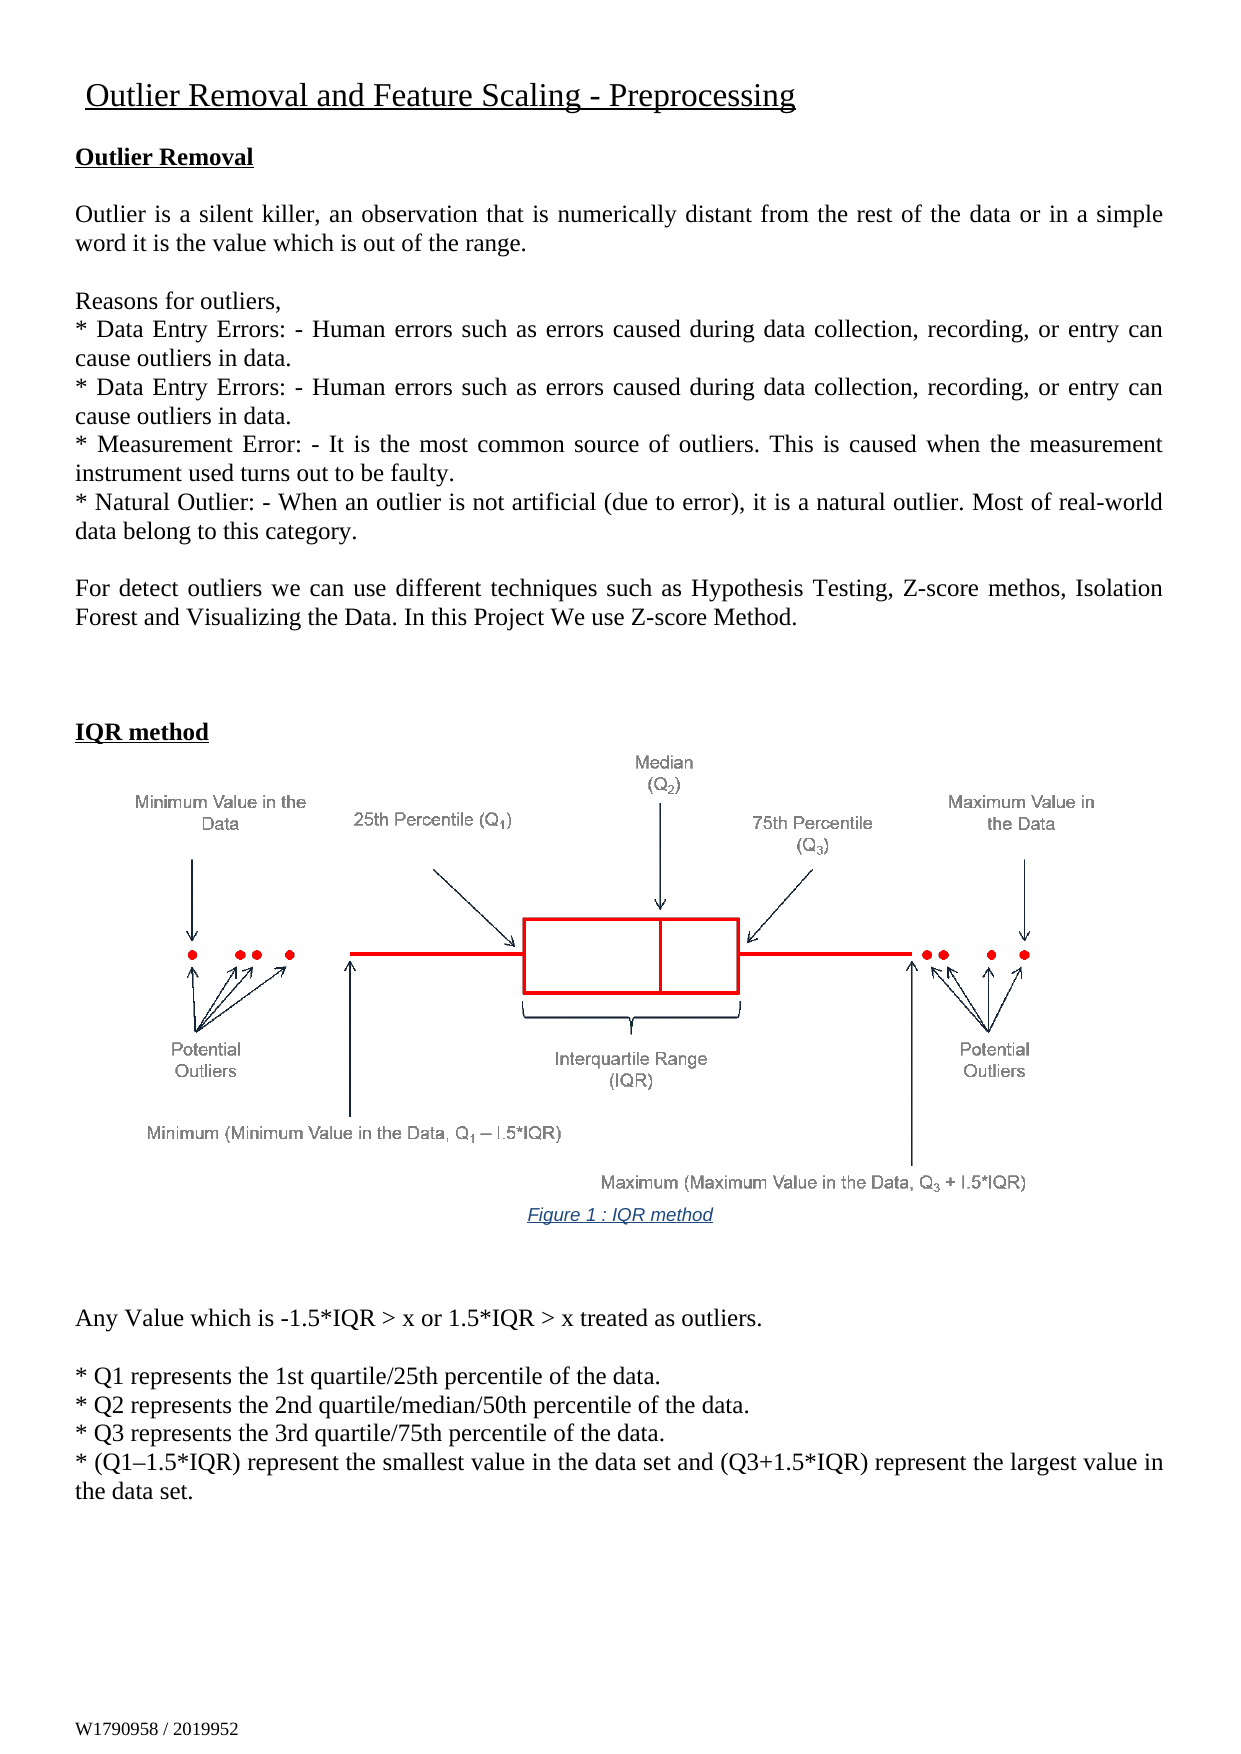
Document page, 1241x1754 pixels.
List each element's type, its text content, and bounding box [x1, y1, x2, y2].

text * Data Entry Errors: - Human errors such as errors caused during data collection, recording, or entry can cause outliers in data. [75, 372, 1165, 429]
subtitle Outlier Removal and Feature Scaling - Preprocessing [85, 75, 1165, 113]
text * Q2 represents the 2nd quartile/median/50th percentile of the data. [75, 1390, 1165, 1418]
text Outlier is a silent killer, an observation that is numerically distant from the rest of the data or in a simple word it is the value which is out of the range. [75, 199, 1165, 257]
text * Q1 represents the 1st quartile/25th percentile of the data. [75, 1361, 1165, 1390]
text Outlier Removal [75, 142, 1165, 171]
text Any Value which is -1.5*IQR > x or 1.5*IQR > x treated as outliers. [75, 1303, 1165, 1332]
text * Q3 represents the 3rd quartile/75th percentile of the data. [75, 1418, 1165, 1447]
text For detect outliers we can use different techniques such as Hypothesis Testing, Z-score methos, Isolation Forest and Visualizing the Data. In this Project We use Z-score Method. [75, 573, 1165, 631]
text * Data Entry Errors: - Human errors such as errors caused during data collection, recording, or entry can cause outliers in data. [75, 314, 1165, 372]
text * Natural Outlier: - When an outlier is not artificial (due to error), it is a natural outlier. Most of real-world data belong to this category. [75, 487, 1165, 544]
text Reasons for outliers, [75, 286, 1165, 314]
text * (Q1–1.5*IQR) represent the smallest value in the data set and (Q3+1.5*IQR) represent the largest value in the data set. [75, 1447, 1165, 1505]
text Figure 1 : IQR method [75, 1203, 1165, 1225]
text IQR method [75, 717, 1165, 746]
picture [121, 745, 1119, 1204]
text * Measurement Error: - It is the most common source of outliers. This is caused when the measurement instrument used turns out to be faulty. [75, 429, 1165, 487]
